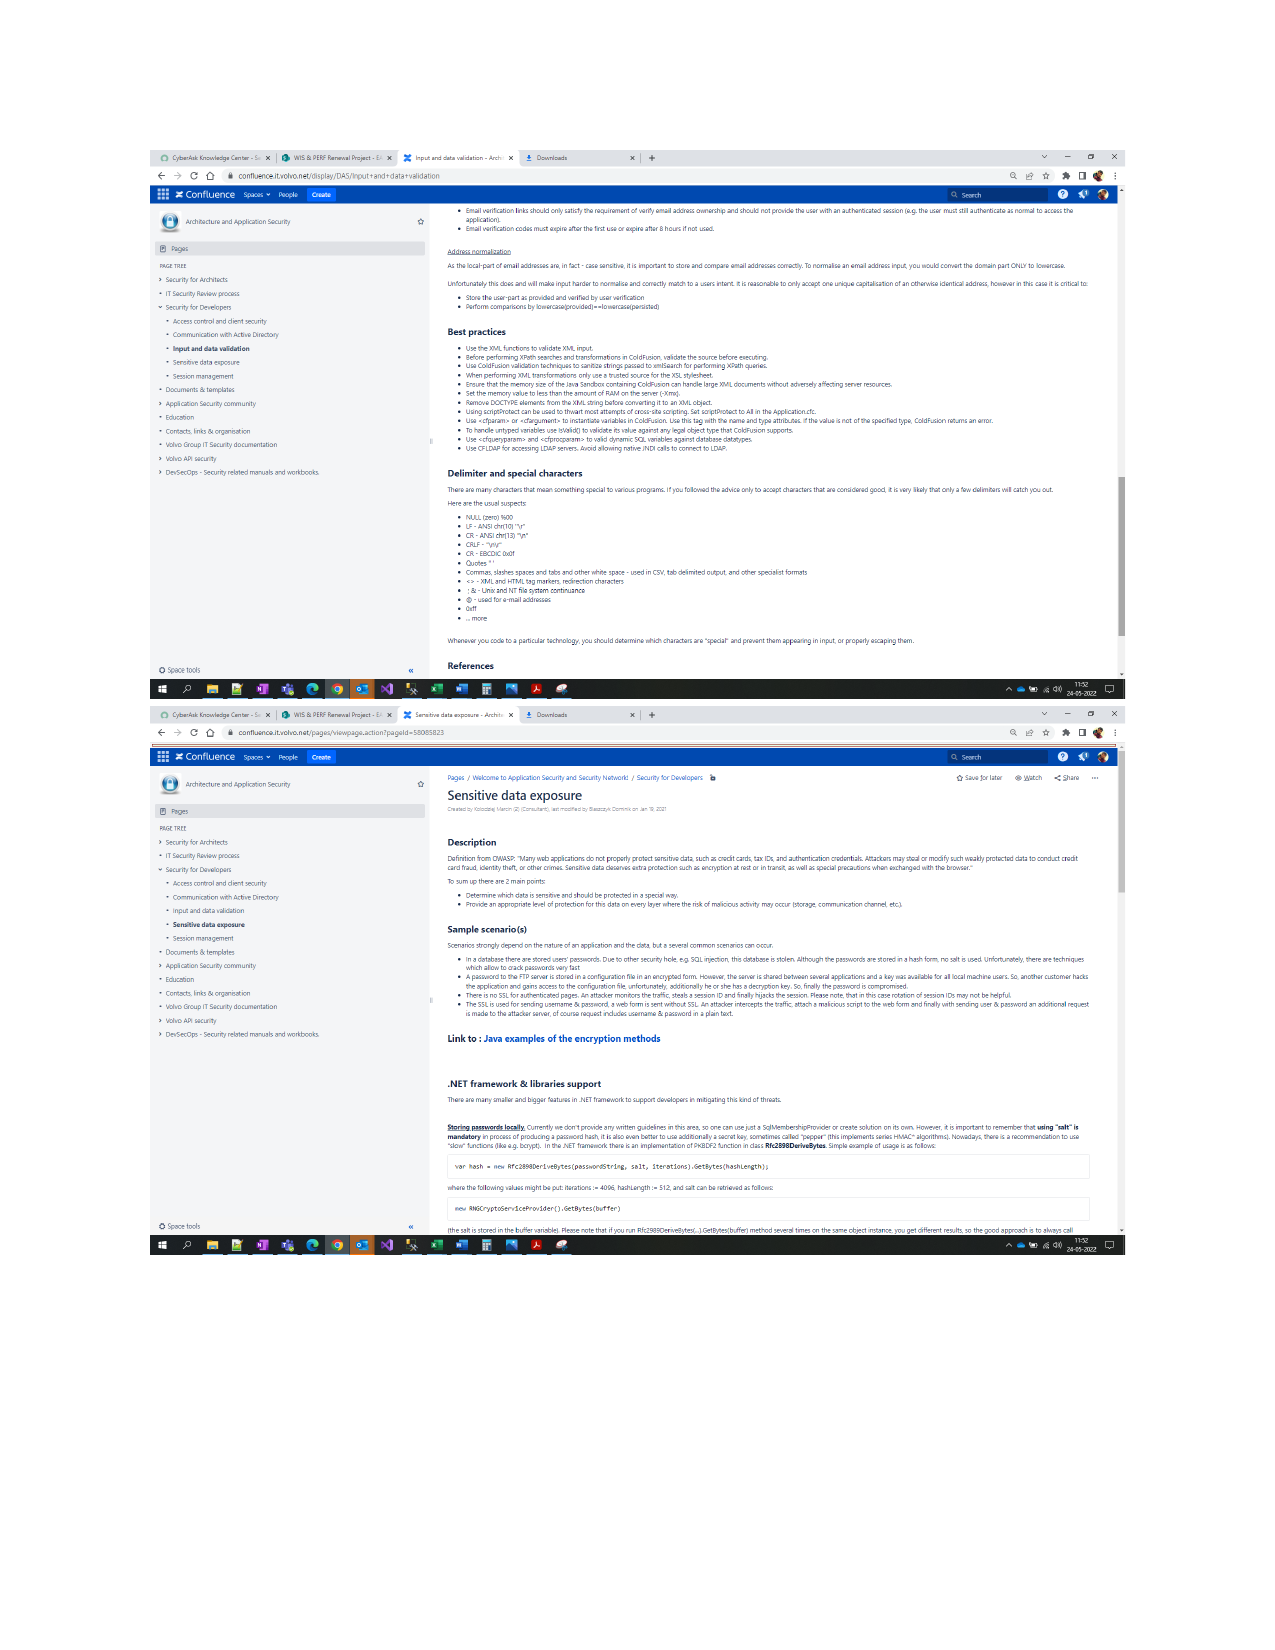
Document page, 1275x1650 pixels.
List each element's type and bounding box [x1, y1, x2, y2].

picture [150, 150, 1125, 699]
picture [150, 706, 1125, 1255]
